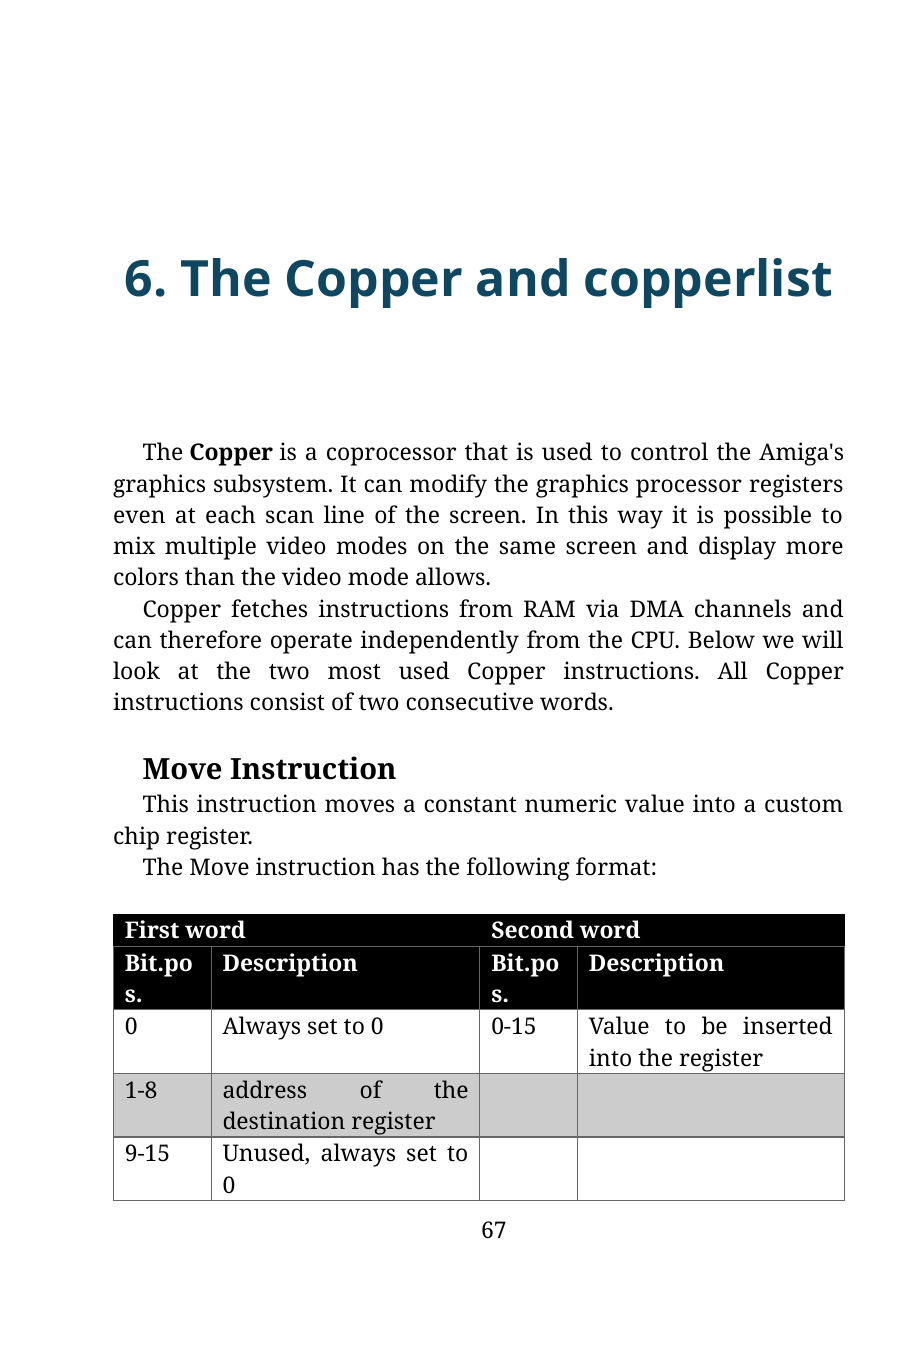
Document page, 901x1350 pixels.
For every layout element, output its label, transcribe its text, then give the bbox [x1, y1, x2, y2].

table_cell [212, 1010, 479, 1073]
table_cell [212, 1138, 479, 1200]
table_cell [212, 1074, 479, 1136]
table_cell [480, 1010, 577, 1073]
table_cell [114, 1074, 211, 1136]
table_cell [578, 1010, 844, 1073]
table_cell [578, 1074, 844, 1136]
text The Copper is a coprocessor that is used to control the Amiga's graphics subsystem. It can modify the graphics processor registers even at each scan line of the screen. In this way it is possible to mix multiple video modes on the same screen and display more colors than the video mode allows. [113, 436, 844, 592]
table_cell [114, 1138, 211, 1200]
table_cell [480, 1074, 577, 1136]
text The Move instruction has the following format: [113, 851, 844, 882]
subtitle 6. The Copper and copperlist [113, 243, 844, 311]
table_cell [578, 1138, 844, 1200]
text This instruction moves a constant numeric value into a custom chip register. [113, 788, 844, 851]
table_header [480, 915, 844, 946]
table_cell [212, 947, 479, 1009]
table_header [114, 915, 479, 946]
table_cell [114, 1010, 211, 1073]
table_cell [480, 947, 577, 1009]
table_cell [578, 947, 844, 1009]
subtitle Move Instruction [113, 749, 844, 788]
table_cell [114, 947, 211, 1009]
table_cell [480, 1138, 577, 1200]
text Copper fetches instructions from RAM via DMA channels and can therefore operate independently from the CPU. Below we will look at the two most used Copper instructions. All Copper instructions consist of two consecutive words. [113, 592, 844, 717]
